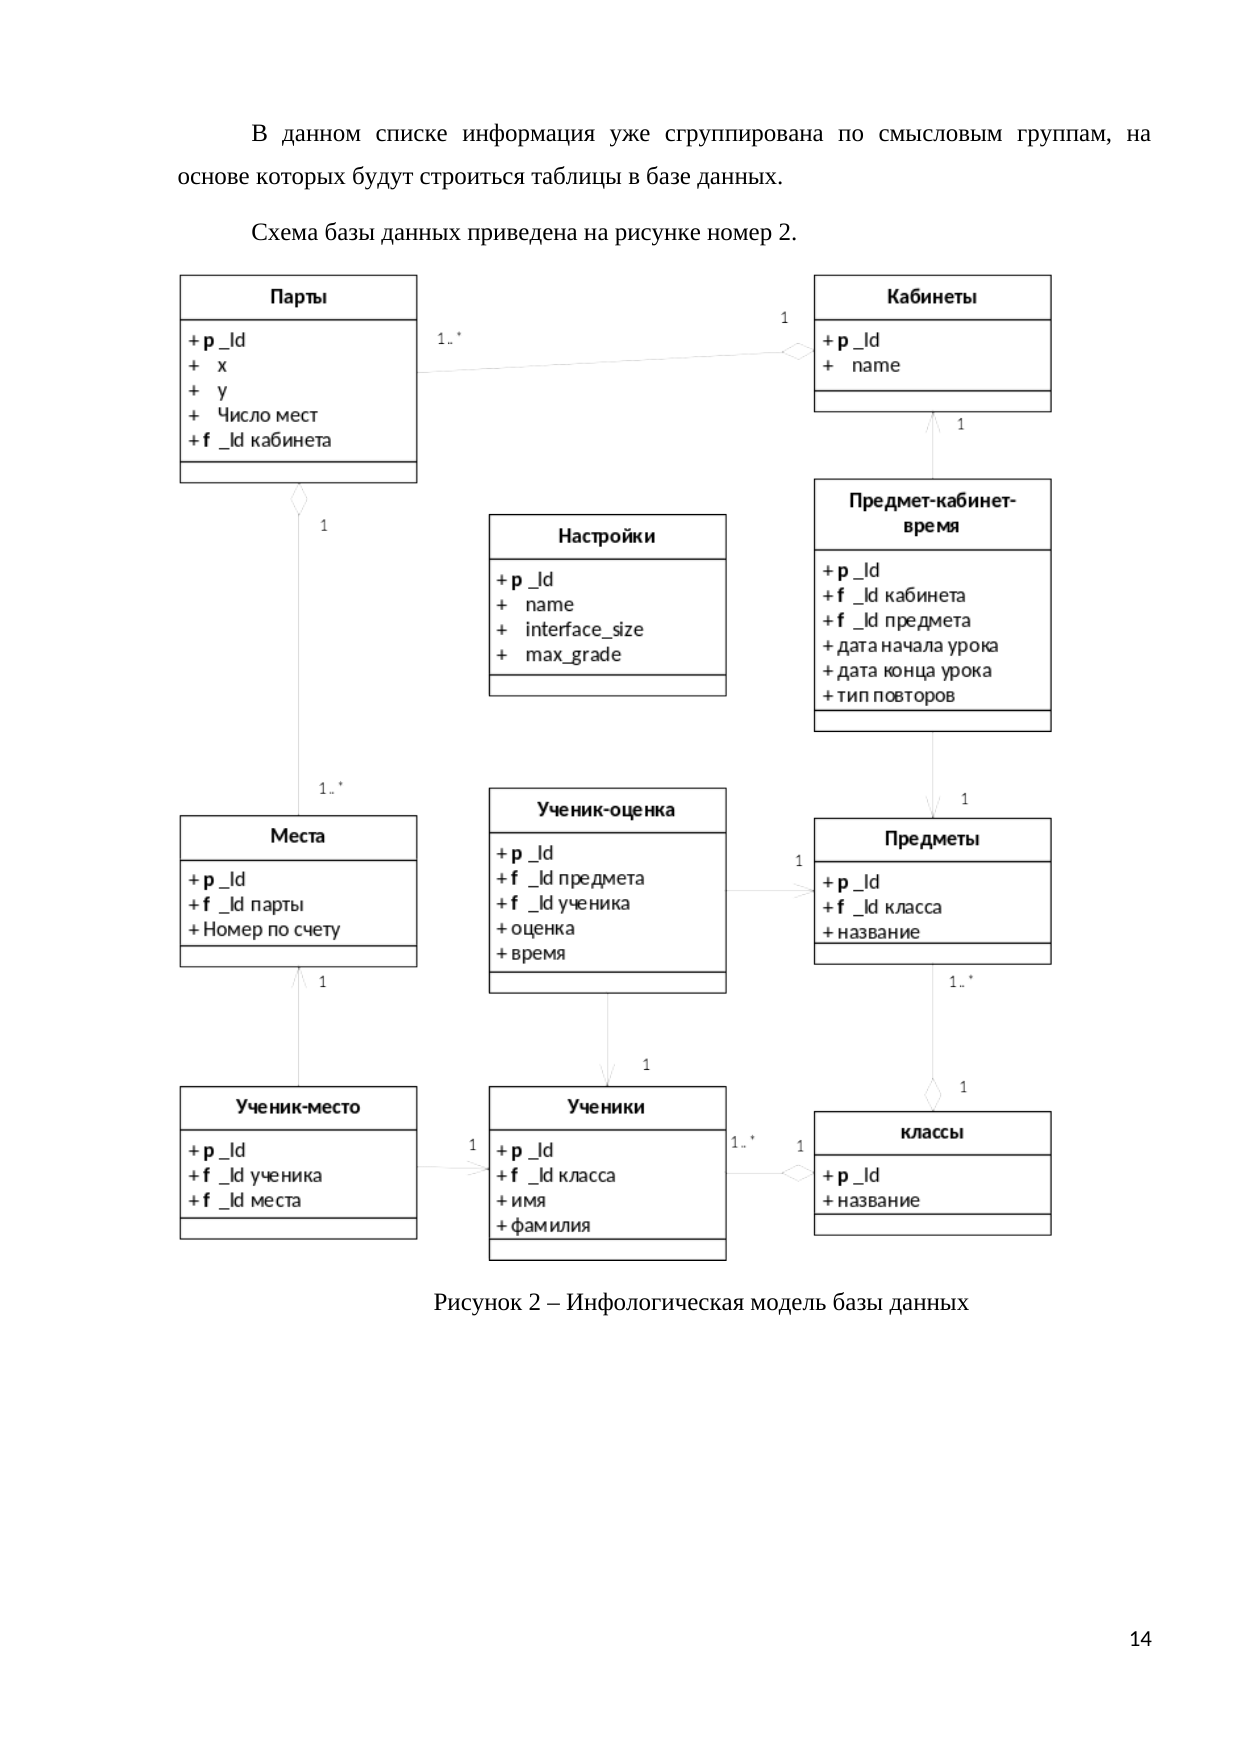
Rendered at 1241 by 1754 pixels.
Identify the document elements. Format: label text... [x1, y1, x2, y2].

text Схема базы данных приведена на рисунке номер 2. [177, 217, 1152, 246]
text В данном списке информация уже сгруппирована по смысловым группам, на основе которых будут строиться таблицы в базе данных. [177, 118, 1152, 190]
text Рисунок 2 – Инфологическая модель базы данных [177, 1287, 1152, 1357]
